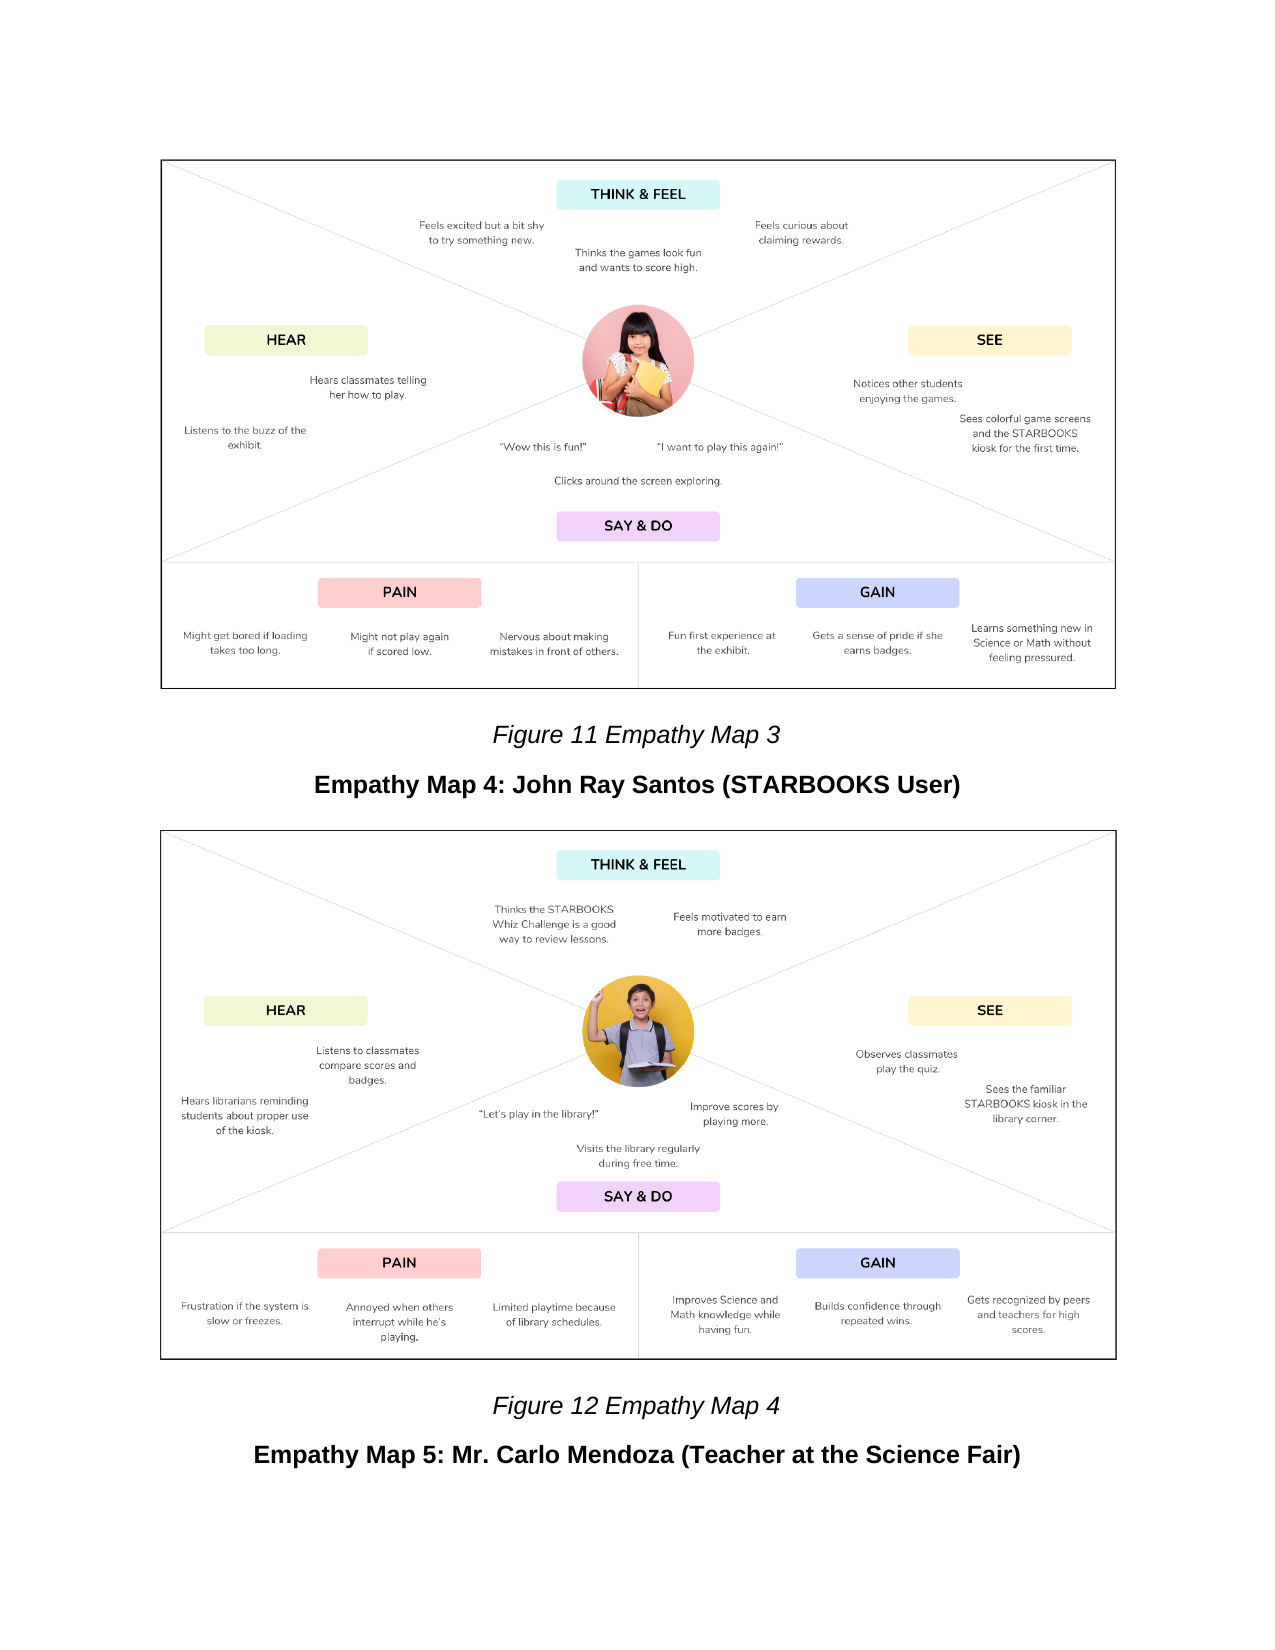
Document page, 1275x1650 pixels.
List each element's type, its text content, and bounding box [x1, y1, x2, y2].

text Empathy Map 4: John Ray Santos (STARBOOKS User) [150, 770, 1125, 799]
text Figure 11 Empathy Map 3 [150, 721, 1125, 749]
picture [150, 820, 1125, 1369]
text Empathy Map 5: Mr. Carlo Mendoza (Teacher at the Science Fair) [150, 1440, 1125, 1469]
picture [150, 150, 1125, 699]
text Figure 12 Empathy Map 4 [150, 1391, 1125, 1419]
